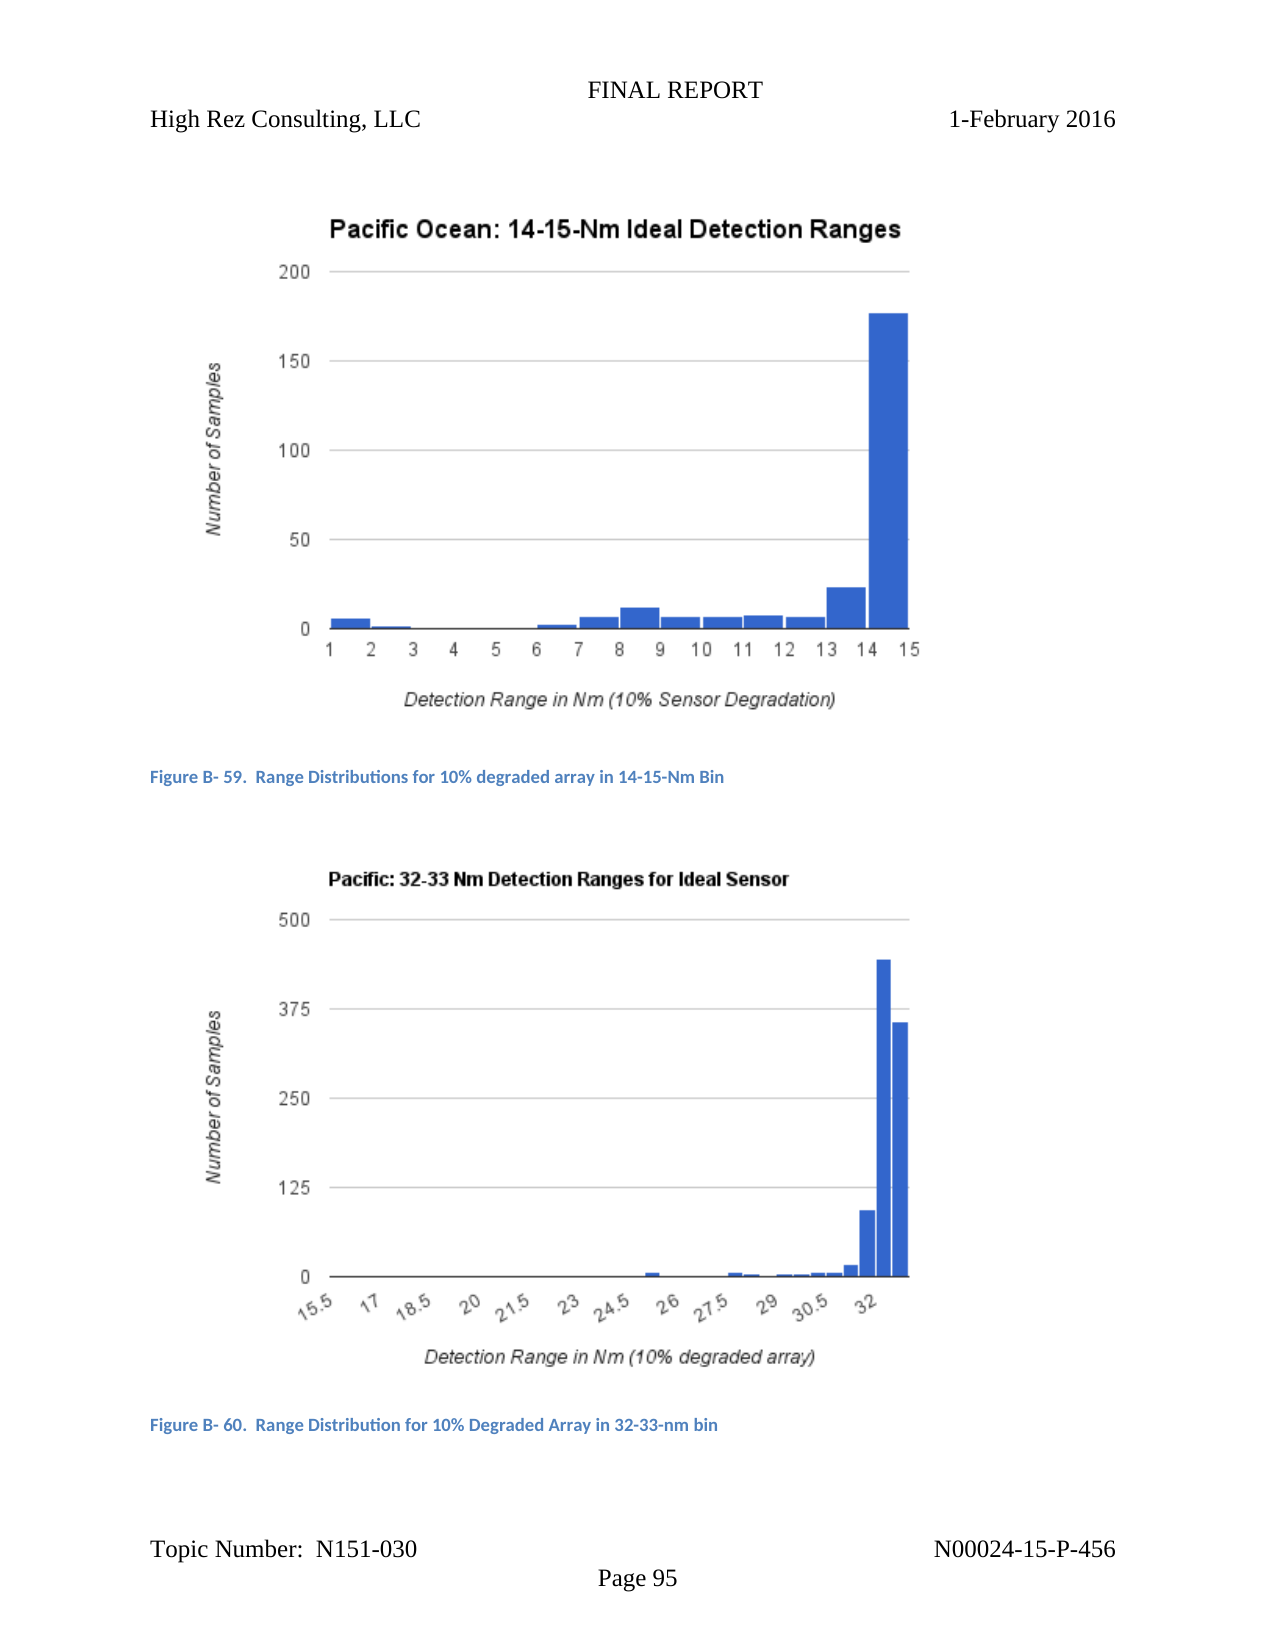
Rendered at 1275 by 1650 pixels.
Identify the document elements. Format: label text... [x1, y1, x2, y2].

picture [150, 808, 1088, 1389]
picture [150, 160, 1088, 741]
